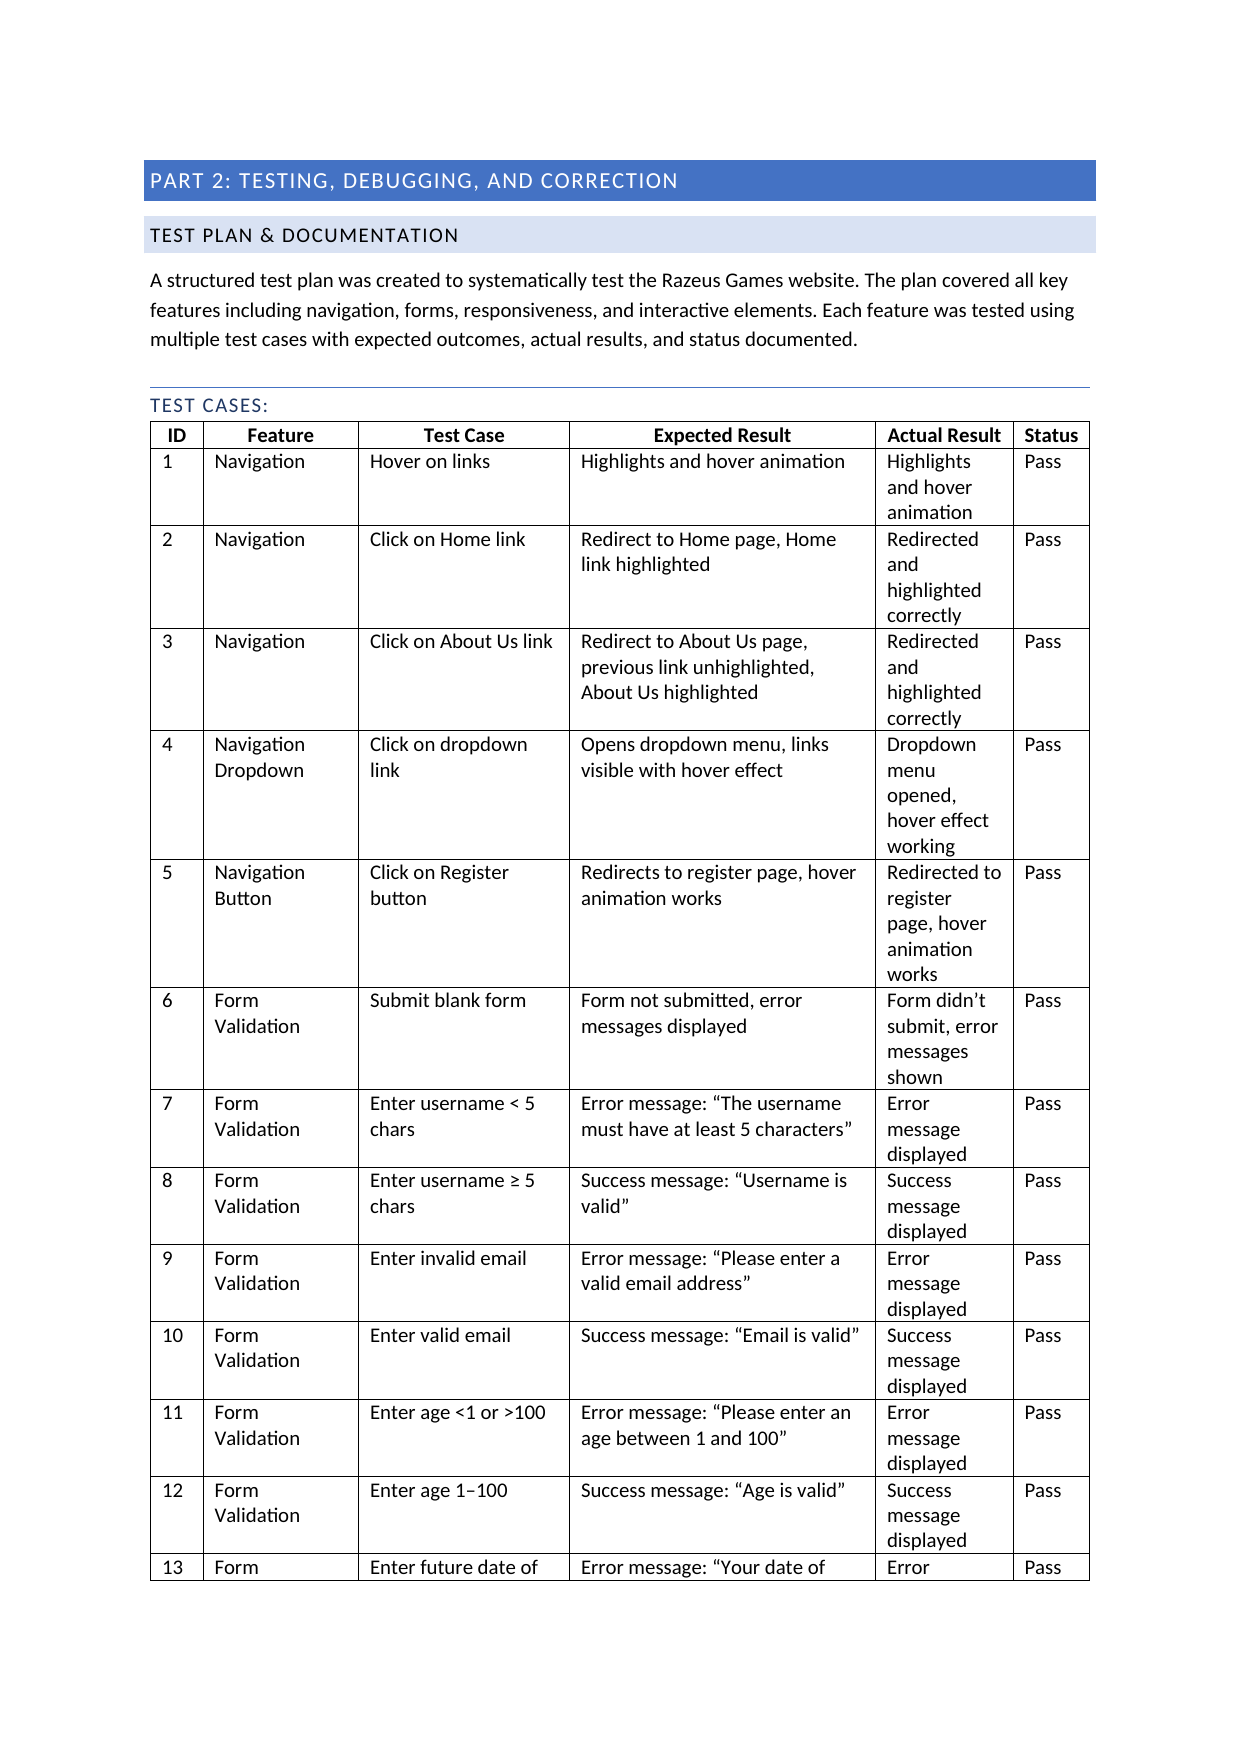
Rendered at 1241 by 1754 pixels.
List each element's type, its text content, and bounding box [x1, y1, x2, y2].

table_cell Redirects to register page, hover animation works [570, 860, 875, 987]
table_cell 4 [151, 731, 203, 858]
table_cell 3 [151, 629, 203, 730]
table_cell Pass [1014, 1245, 1089, 1321]
table_cell 10 [151, 1322, 203, 1398]
table_cell Enter username < 5 chars [359, 1090, 569, 1167]
table_cell Pass [1014, 1477, 1089, 1553]
text A structured test plan was created to systematically test the Razeus Games website. The plan covered all key features including navigation, forms, responsiveness, and interactive elements. Each feature was tested using multiple test cases with expected outcomes, actual results, and status documented. [150, 268, 1090, 351]
table_cell 2 [151, 526, 203, 628]
table_cell 11 [151, 1400, 203, 1476]
table_cell Success message: “Email is valid” [570, 1322, 875, 1398]
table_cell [876, 1554, 1013, 1579]
table_cell Form Validation [204, 1554, 358, 1579]
table_cell Redirected and highlighted correctly [876, 526, 1013, 628]
table_cell Error message displayed [876, 1090, 1013, 1167]
table_cell Hover on links [359, 449, 569, 525]
table_cell Form not submitted, error messages displayed [570, 988, 875, 1089]
table_cell Pass [1014, 449, 1089, 525]
subtitle Part 2: Testing, Debugging, and Correction [150, 167, 1090, 195]
table_cell 5 [151, 860, 203, 987]
table_cell Pass [1014, 860, 1089, 987]
table_cell Success message displayed [876, 1322, 1013, 1398]
table_cell Click on About Us link [359, 629, 569, 730]
table_cell Redirect to About Us page, previous link unhighlighted, About Us highlighted [570, 629, 875, 730]
table_cell Redirected and highlighted correctly [876, 629, 1013, 730]
table_cell Enter username ≥ 5 chars [359, 1168, 569, 1244]
table_cell Highlights and hover animation [570, 449, 875, 525]
table_cell Form Validation [204, 988, 358, 1089]
table_cell Enter age <1 or >100 [359, 1400, 569, 1476]
table_cell Error message displayed [876, 1245, 1013, 1321]
table_header Expected Result [570, 422, 875, 448]
table_cell Error message: “Please enter a valid email address” [570, 1245, 875, 1321]
table_cell Navigation [204, 449, 358, 525]
table_cell Form Validation [204, 1477, 358, 1553]
table_cell Error message: “Please enter an age between 1 and 100” [570, 1400, 875, 1476]
table_cell 9 [151, 1245, 203, 1321]
table_cell Pass [1014, 1554, 1089, 1579]
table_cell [359, 1554, 569, 1579]
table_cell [570, 1554, 875, 1579]
table_cell Error message: “The username must have at least 5 characters” [570, 1090, 875, 1167]
table_cell Click on dropdown link [359, 731, 569, 858]
table_header Status [1014, 422, 1089, 448]
table_cell Submit blank form [359, 988, 569, 1089]
table_cell Highlights and hover animation [876, 449, 1013, 525]
table_cell Form didn’t submit, error messages shown [876, 988, 1013, 1089]
subtitle Test Cases: [150, 388, 1090, 417]
table_cell Form Validation [204, 1400, 358, 1476]
table_cell 6 [151, 988, 203, 1089]
table_cell Pass [1014, 629, 1089, 730]
table_cell Navigation [204, 629, 358, 730]
table_cell Enter invalid email [359, 1245, 569, 1321]
table_cell Navigation Button [204, 860, 358, 987]
table_cell 7 [151, 1090, 203, 1167]
table_cell Click on Home link [359, 526, 569, 628]
table_cell Success message displayed [876, 1168, 1013, 1244]
table_header Feature [204, 422, 358, 448]
table_cell Success message displayed [876, 1477, 1013, 1553]
table_cell Success message: “Age is valid” [570, 1477, 875, 1553]
table_cell Navigation Dropdown [204, 731, 358, 858]
table_cell Pass [1014, 1168, 1089, 1244]
table_cell Form Validation [204, 1322, 358, 1398]
table_header Test Case [359, 422, 569, 448]
table_cell Error message displayed [876, 1400, 1013, 1476]
table_cell Pass [1014, 988, 1089, 1089]
table_cell 1 [151, 449, 203, 525]
table_cell Pass [1014, 1090, 1089, 1167]
table_cell 12 [151, 1477, 203, 1553]
table_cell Pass [1014, 1400, 1089, 1476]
table_cell Pass [1014, 731, 1089, 858]
table_cell Form Validation [204, 1090, 358, 1167]
table_cell Enter valid email [359, 1322, 569, 1398]
table_cell Form Validation [204, 1168, 358, 1244]
table_cell Dropdown menu opened, hover effect working [876, 731, 1013, 858]
table_cell Navigation [204, 526, 358, 628]
table_cell Enter age 1–100 [359, 1477, 569, 1553]
table_cell Pass [1014, 1322, 1089, 1398]
subtitle Test Plan & Documentation [150, 222, 1090, 247]
table_cell 13 [151, 1554, 203, 1579]
table_cell Form Validation [204, 1245, 358, 1321]
table_cell Click on Register button [359, 860, 569, 987]
table_cell Opens dropdown menu, links visible with hover effect [570, 731, 875, 858]
table_cell Redirect to Home page, Home link highlighted [570, 526, 875, 628]
table_header Actual Result [876, 422, 1013, 448]
table_cell Success message: “Username is valid” [570, 1168, 875, 1244]
table_header ID [151, 422, 203, 448]
table_cell 8 [151, 1168, 203, 1244]
table_cell Pass [1014, 526, 1089, 628]
table_cell Redirected to register page, hover animation works [876, 860, 1013, 987]
